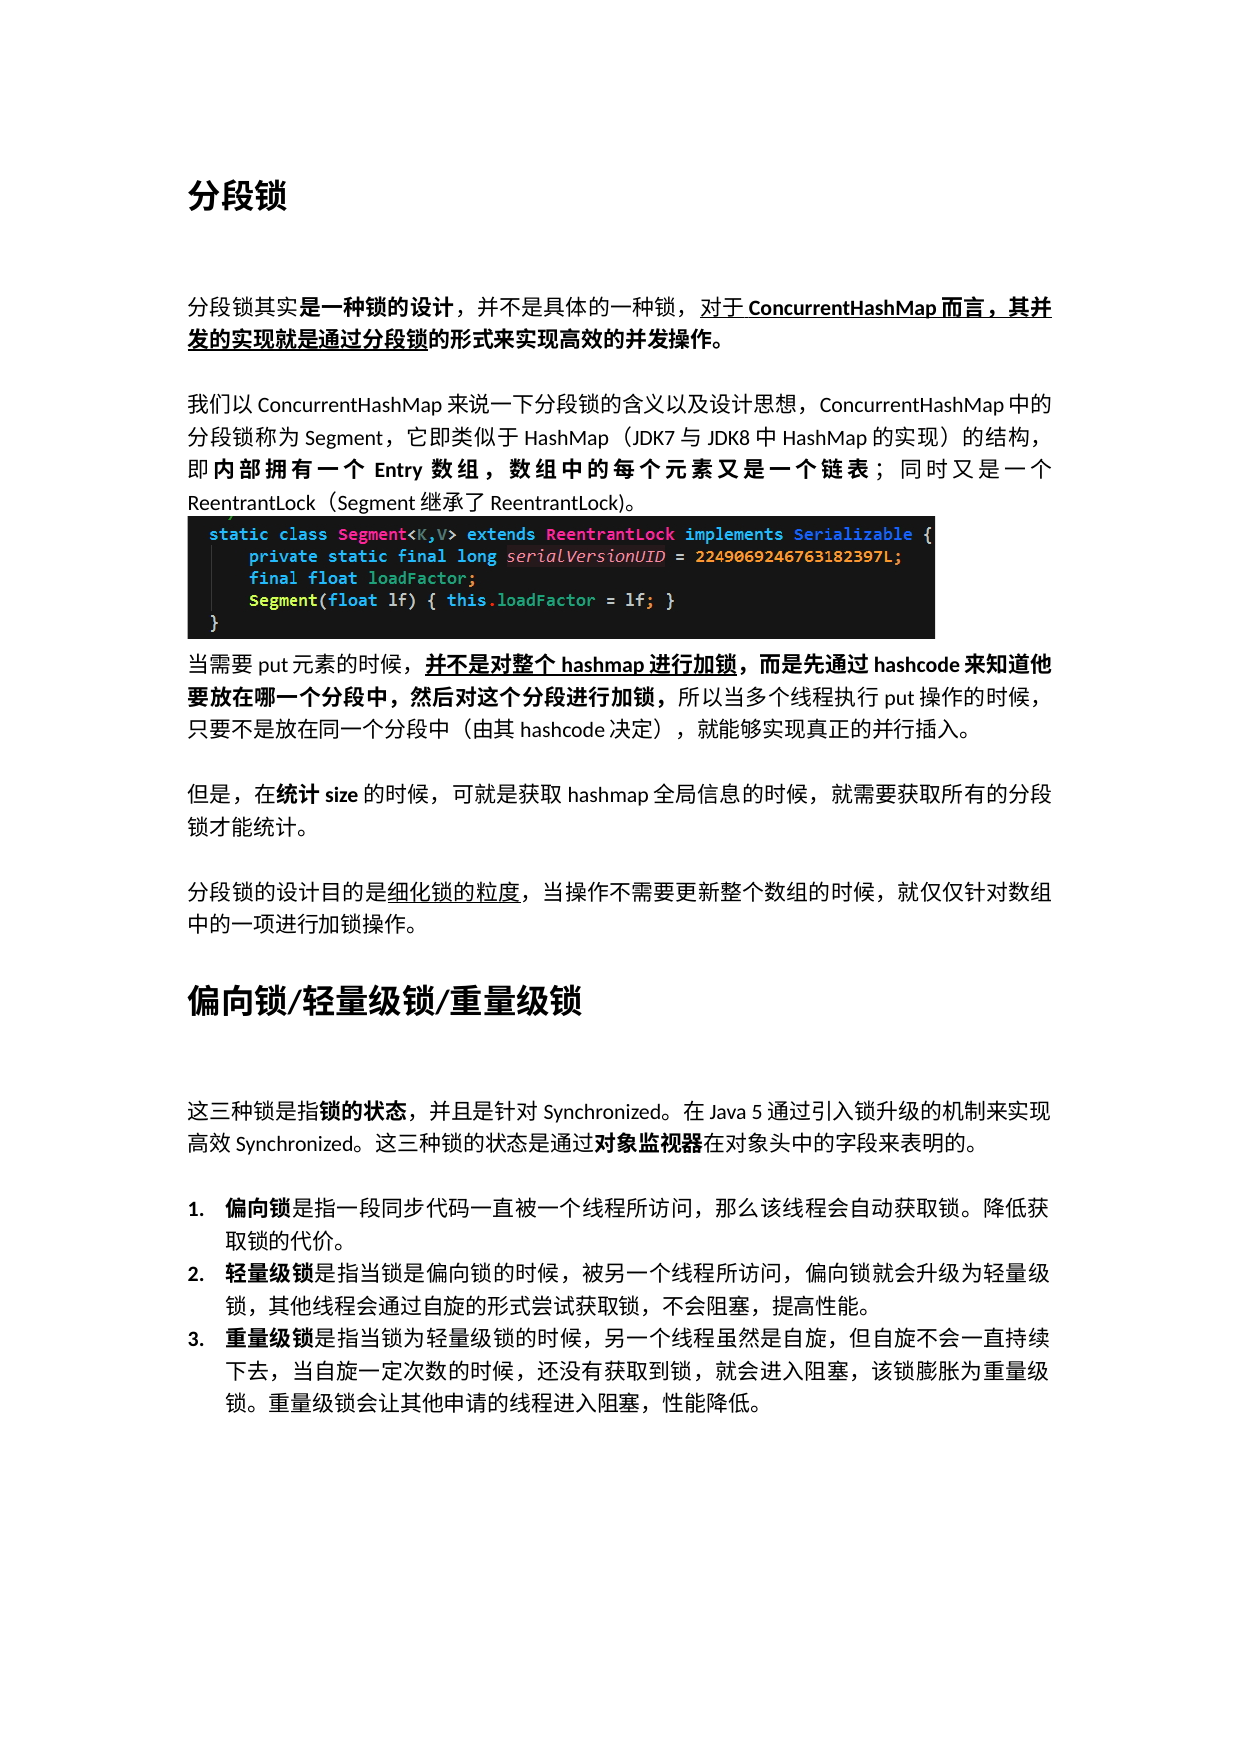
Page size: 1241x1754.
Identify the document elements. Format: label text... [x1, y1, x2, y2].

text 分段锁其实是一种锁的设计，并不是具体的一种锁，对于ConcurrentHashMap而言，其并发的实现就是通过分段锁的形式来实现高效的并发操作。 [187, 289, 1053, 354]
list 重量级锁是指当锁为轻量级锁的时候，另一个线程虽然是自旋，但自旋不会一直持续下去，当自旋一定次数的时候，还没有获取到锁，就会进入阻塞，该锁膨胀为重量级锁。重量级锁会让其他申请的线程进入阻塞，性能降低。 [187, 1321, 1053, 1418]
text 但是，在统计size的时候，可就是获取hashmap全局信息的时候，就需要获取所有的分段锁才能统计。 [187, 777, 1053, 842]
text 我们以ConcurrentHashMap来说一下分段锁的含义以及设计思想，ConcurrentHashMap中的分段锁称为Segment，它即类似于HashMap（JDK7与JDK8中HashMap的实现）的结构，即内部拥有一个Entry数组，数组中的每个元素又是一个链表；同时又是一个ReentrantLock（Segment继承了ReentrantLock)。 [187, 387, 1053, 517]
subtitle 偏向锁/轻量级锁/重量级锁 [187, 966, 1053, 1031]
text 分段锁的设计目的是细化锁的粒度，当操作不需要更新整个数组的时候，就仅仅针对数组中的一项进行加锁操作。 [187, 874, 1053, 939]
list 偏向锁是指一段同步代码一直被一个线程所访问，那么该线程会自动获取锁。降低获取锁的代价。 [187, 1191, 1053, 1256]
text 这三种锁是指锁的状态，并且是针对Synchronized。在Java 5通过引入锁升级的机制来实现高效Synchronized。这三种锁的状态是通过对象监视器在对象头中的字段来表明的。 [187, 1093, 1053, 1158]
subtitle 分段锁 [187, 162, 1053, 227]
text 当需要put元素的时候，并不是对整个hashmap进行加锁，而是先通过hashcode来知道他要放在哪一个分段中，然后对这个分段进行加锁，所以当多个线程执行put操作的时候，只要不是放在同一个分段中（由其hashcode决定），就能够实现真正的并行插入。 [187, 647, 1053, 744]
picture [187, 516, 936, 639]
list 轻量级锁是指当锁是偏向锁的时候，被另一个线程所访问，偏向锁就会升级为轻量级锁，其他线程会通过自旋的形式尝试获取锁，不会阻塞，提高性能。 [187, 1256, 1053, 1321]
